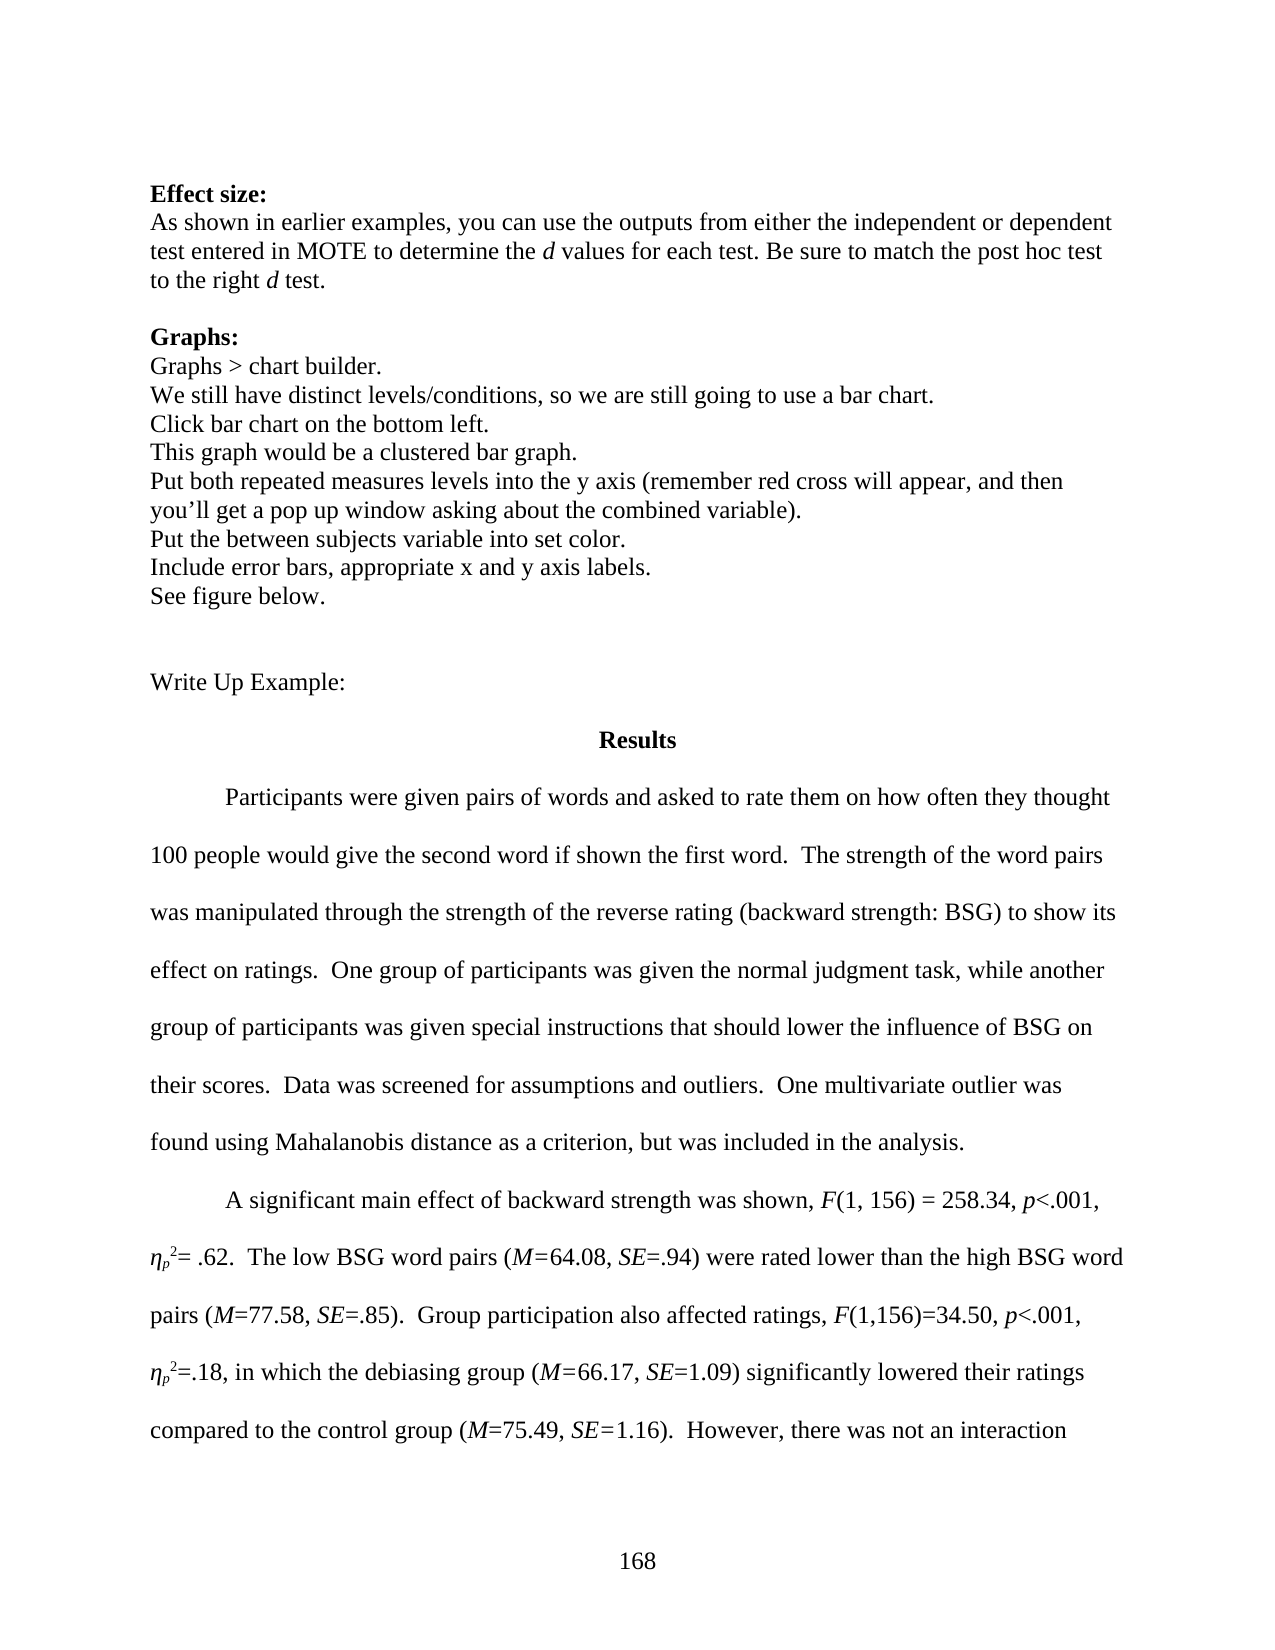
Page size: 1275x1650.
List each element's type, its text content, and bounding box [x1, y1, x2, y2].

text Graphs > chart builder. [150, 351, 1125, 380]
text See figure below. [150, 581, 1125, 610]
text We still have distinct levels/conditions, so we are still going to use a bar chart. [150, 380, 1125, 409]
text Participants were given pairs of words and asked to rate them on how often they thought 100 people would give the second word if shown the first word. The strength of the word pairs was manipulated through the strength of the reverse rating (backward strength: BSG) to show its effect on ratings. One group of participants was given the normal judgment task, while another group of participants was given special instructions that should lower the influence of BSG on their scores. Data was screened for assumptions and outliers. One multivariate outlier was found using Mahalanobis distance as a criterion, but was included in the analysis. [150, 782, 1125, 1156]
text Results [150, 725, 1125, 754]
text Effect size: [150, 179, 1125, 207]
text Write Up Example: [150, 667, 1125, 696]
text Include error bars, appropriate x and y axis labels. [150, 552, 1125, 581]
text Graphs: [150, 322, 1125, 351]
text Click bar chart on the bottom left. [150, 409, 1125, 437]
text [150, 1185, 1125, 1444]
text As shown in earlier examples, you can use the outputs from either the independent or dependent test entered in MOTE to determine the d values for each test. Be sure to match the post hoc test to the right d test. [150, 207, 1125, 294]
text Put both repeated measures levels into the y axis (remember red cross will appear, and then you’ll get a pop up window asking about the combined variable). [150, 466, 1125, 524]
text This graph would be a clustered bar graph. [150, 437, 1125, 466]
text Put the between subjects variable into set color. [150, 524, 1125, 552]
